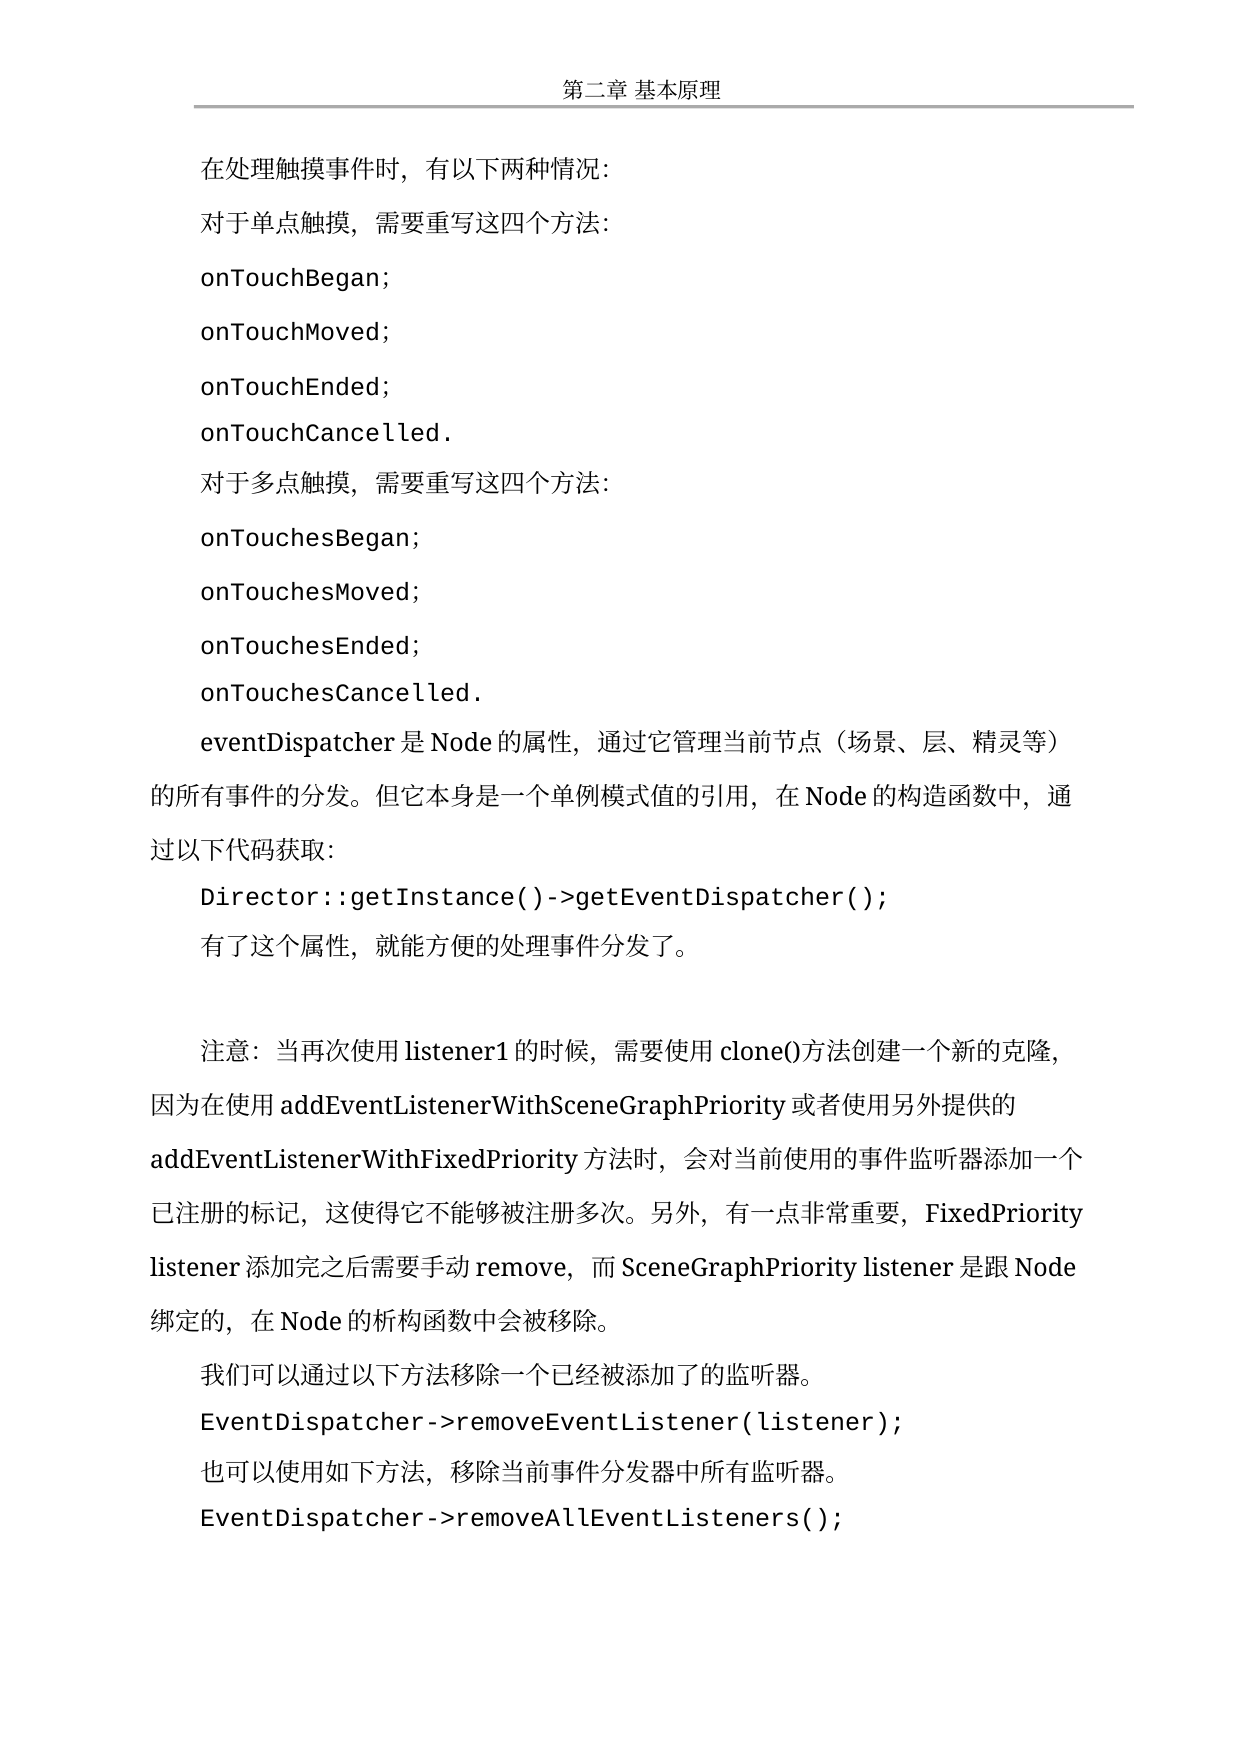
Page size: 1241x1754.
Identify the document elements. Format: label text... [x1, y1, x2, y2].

text onTouchBegan； [150, 258, 1090, 294]
text 对于多点触摸，需要重写这四个方法： [150, 463, 1090, 499]
text onTouchEnded； [150, 366, 1090, 403]
text 也可以使用如下方法，移除当前事件分发器中所有监听器。 [150, 1452, 1090, 1488]
text 我们可以通过以下方法移除一个已经被添加了的监听器。 [150, 1356, 1090, 1392]
text eventDispatcher是Node的属性，通过它管理当前节点（场景、层、精灵等）的所有事件的分发。但它本身是一个单例模式值的引用，在Node的构造函数中，通过以下代码获取： [150, 723, 1090, 867]
text 对于单点触摸，需要重写这四个方法： [150, 204, 1090, 240]
text onTouchMoved； [150, 312, 1090, 348]
text Director::getInstance()->getEventDispatcher(); [150, 884, 1090, 913]
text 注意：当再次使用listener1的时候，需要使用clone()方法创建一个新的克隆，因为在使用addEventListenerWithSceneGraphPriority或者使用另外提供的addEventListenerWithFixedPriority方法时，会对当前使用的事件监听器添加一个已注册的标记，这使得它不能够被注册多次。另外，有一点非常重要，FixedPriority listener添加完之后需要手动remove，而SceneGraphPriority listener是跟Node绑定的，在Node的析构函数中会被移除。 [150, 1032, 1090, 1338]
text onTouchCancelled. [150, 421, 1090, 449]
text 在处理触摸事件时，有以下两种情况： [150, 150, 1090, 186]
text onTouchesBegan； [150, 517, 1090, 553]
text EventDispatcher->removeEventListener(listener); [150, 1410, 1090, 1438]
text onTouchesMoved； [150, 572, 1090, 608]
text onTouchesEnded； [150, 626, 1090, 662]
text EventDispatcher->removeAllEventListeners(); [150, 1506, 1090, 1534]
text 有了这个属性，就能方便的处理事件分发了。 [150, 927, 1090, 963]
text onTouchesCancelled. [150, 680, 1090, 709]
